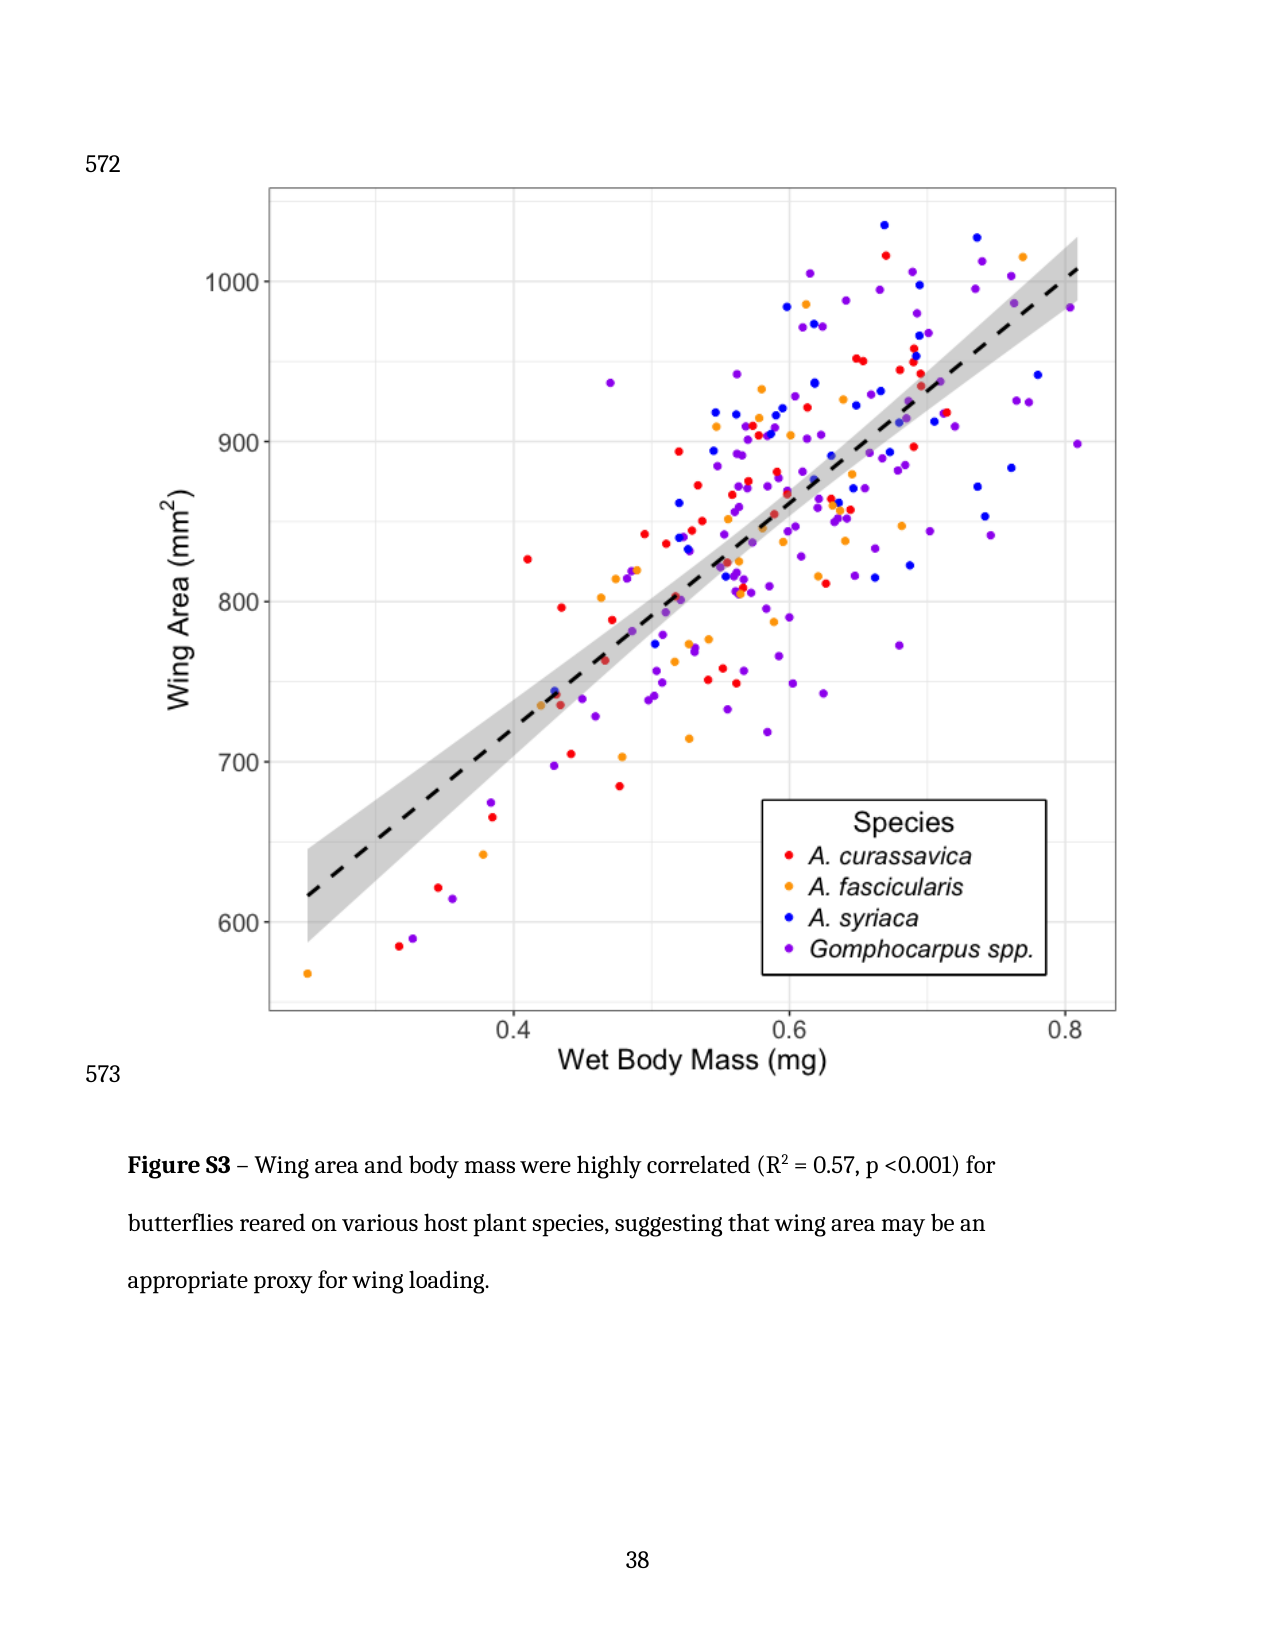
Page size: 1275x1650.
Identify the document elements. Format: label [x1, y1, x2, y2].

picture [150, 178, 1125, 1083]
